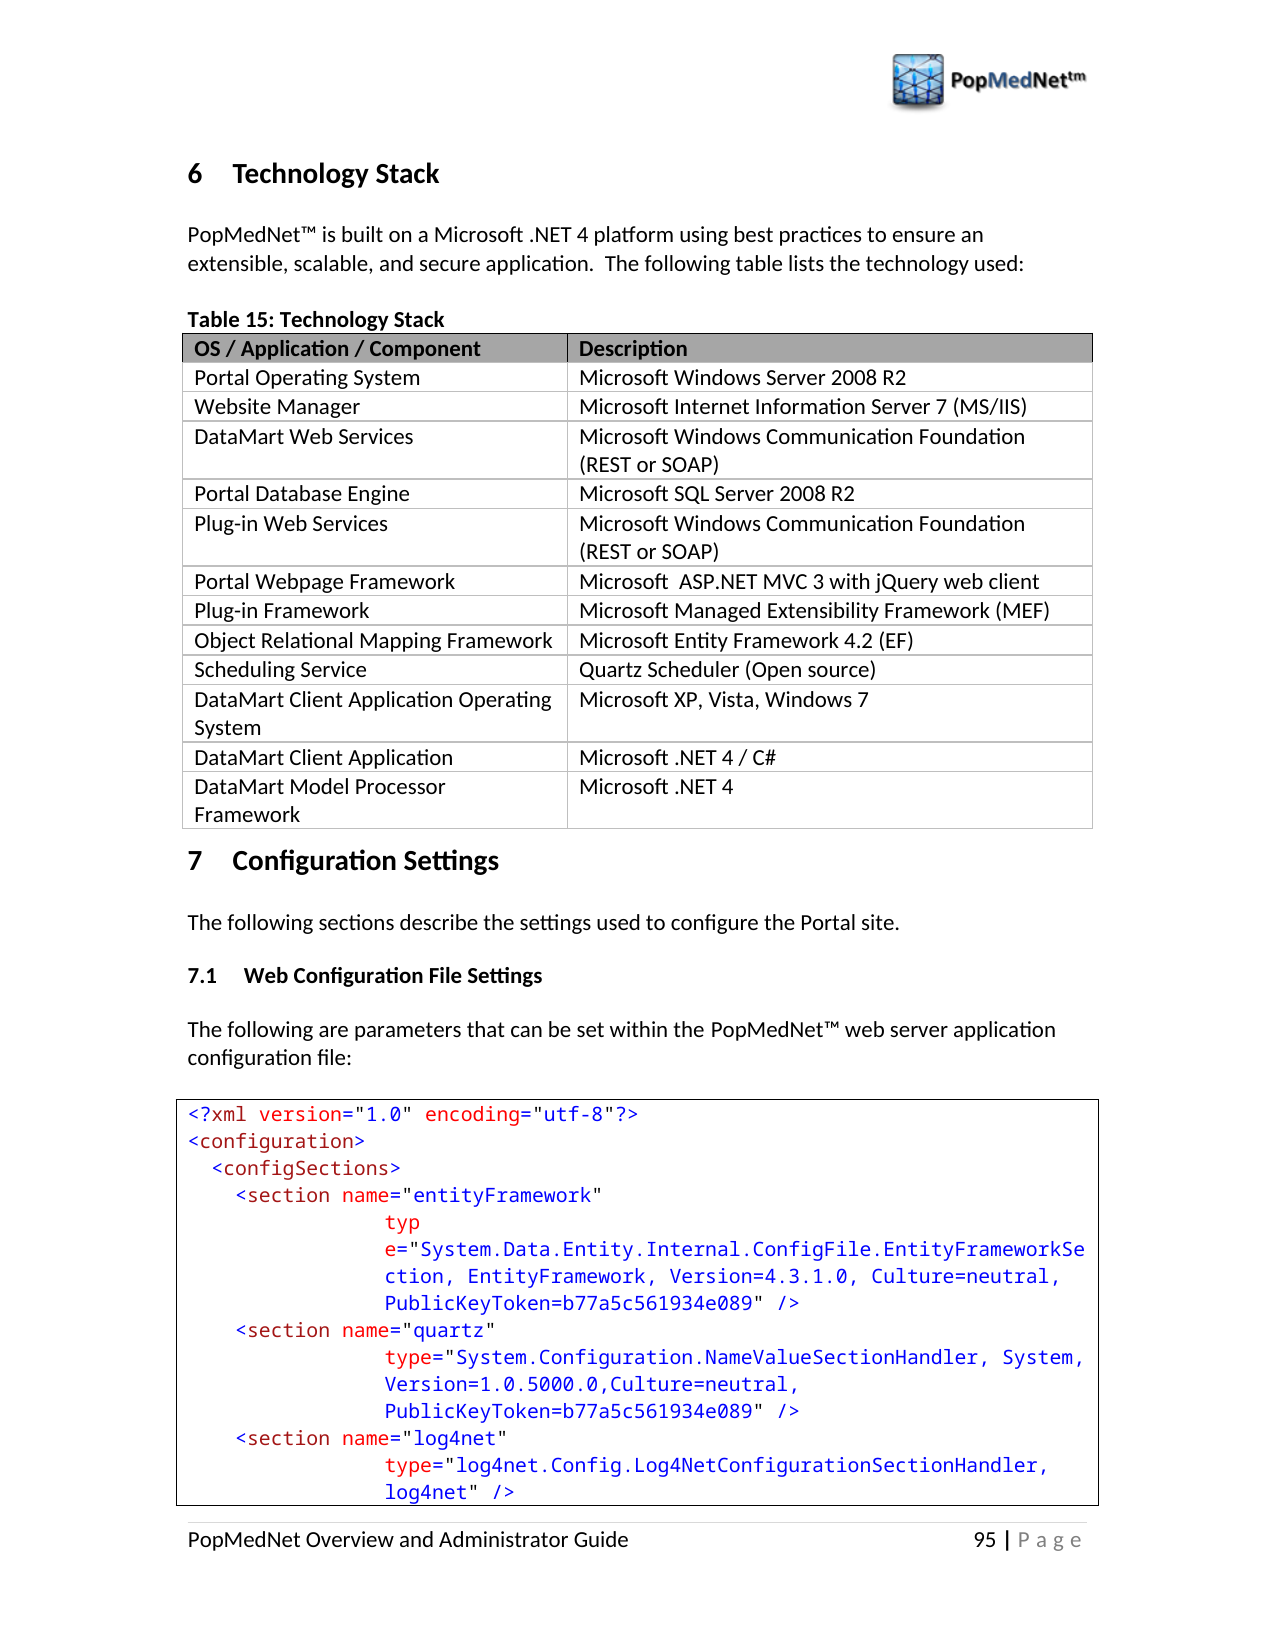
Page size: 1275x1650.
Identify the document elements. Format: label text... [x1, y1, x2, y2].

table_cell DataMart Client Application Operating System [183, 685, 567, 741]
text The following are parameters that can be set within the PopMedNet™ web server application configuration file: [187, 1015, 1087, 1071]
table_cell Microsoft Windows Communication Foundation (REST or SOAP) [568, 509, 1092, 565]
picture [886, 54, 1088, 115]
subtitle Web Configuration File Settings [187, 961, 1087, 989]
table_cell Microsoft .NET 4 / C# [568, 743, 1092, 771]
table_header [177, 1100, 1098, 1505]
table_cell Microsoft Managed Extensibility Framework (MEF) [568, 596, 1092, 624]
table_cell Microsoft .NET 4 [568, 772, 1092, 828]
table_cell Microsoft Windows Communication Foundation (REST or SOAP) [568, 422, 1092, 478]
table_cell Microsoft SQL Server 2008 R2 [568, 480, 1092, 508]
table_cell Microsoft XP, Vista, Windows 7 [568, 685, 1092, 741]
table_cell Website Manager [183, 392, 567, 420]
table_cell Portal Operating System [183, 363, 567, 391]
table_cell DataMart Model Processor Framework [183, 772, 567, 828]
table_cell Scheduling Service [183, 656, 567, 683]
table_cell Plug-in Web Services [183, 509, 567, 565]
table_cell Microsoft ASP.NET MVC 3 with jQuery web client [568, 567, 1092, 595]
table_cell Portal Webpage Framework [183, 567, 567, 595]
table_cell Microsoft Internet Information Server 7 (MS/IIS) [568, 392, 1092, 420]
subtitle Technology Stack [187, 155, 1087, 190]
table_cell Portal Database Engine [183, 480, 567, 508]
table_cell Quartz Scheduler (Open source) [568, 656, 1092, 683]
subtitle Configuration Settings [187, 842, 1087, 877]
table_header Description [568, 334, 1092, 362]
table_cell Plug-in Framework [183, 596, 567, 624]
table_cell DataMart Client Application [183, 743, 567, 771]
table_header OS / Application / Component [183, 334, 567, 362]
text The following sections describe the settings used to configure the Portal site. [187, 908, 1087, 936]
table_cell DataMart Web Services [183, 422, 567, 478]
text PopMedNet™ is built on a Microsoft .NET 4 platform using best practices to ensure an extensible, scalable, and secure application. The following table lists the technology used: [187, 221, 1087, 277]
table_cell Object Relational Mapping Framework [183, 626, 567, 654]
table_cell Microsoft Entity Framework 4.2 (EF) [568, 626, 1092, 654]
table_cell Microsoft Windows Server 2008 R2 [568, 363, 1092, 391]
